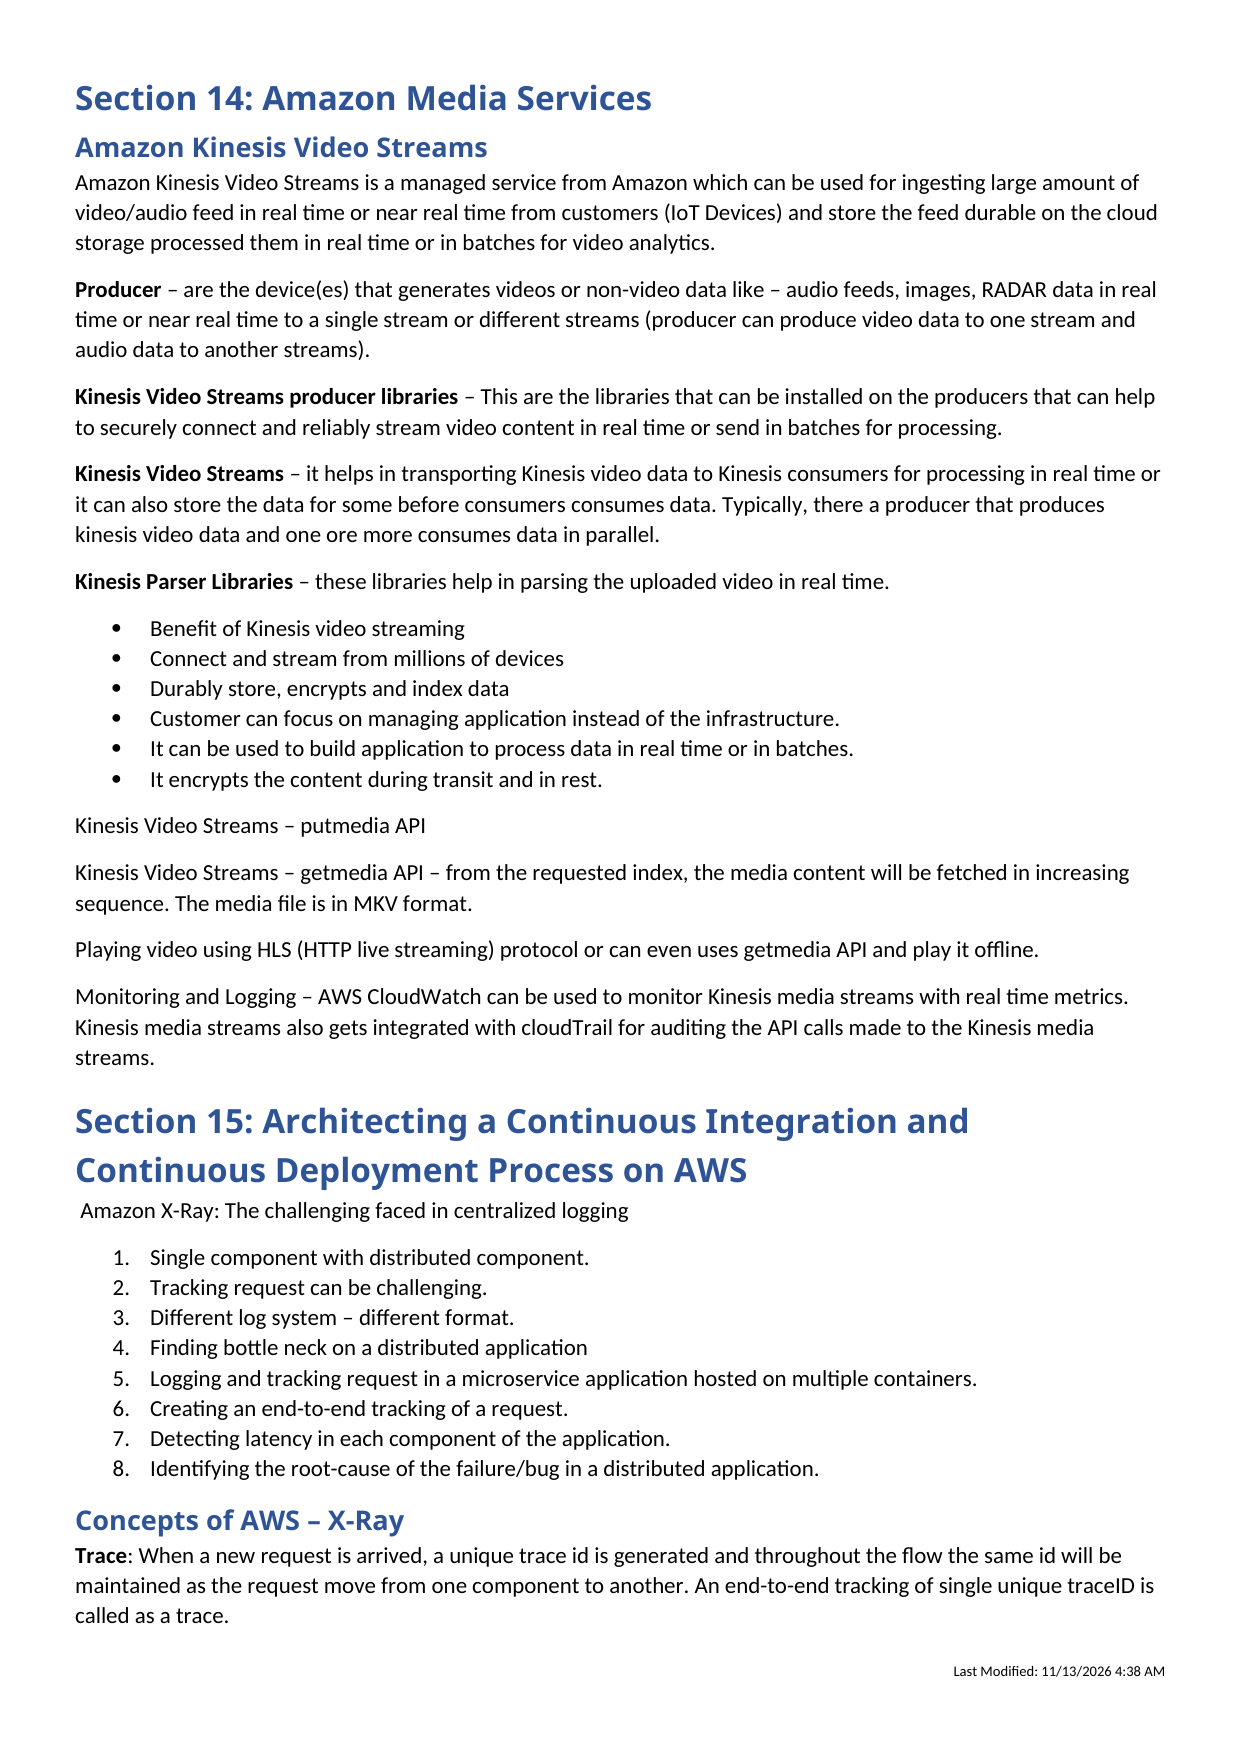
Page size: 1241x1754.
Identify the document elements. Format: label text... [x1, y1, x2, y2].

list Identifying the root-cause of the failure/bug in a distributed application. [112, 1454, 1165, 1482]
list Different log system – different format. [112, 1303, 1165, 1331]
list Durably store, encrypts and index data [112, 674, 1165, 702]
list Logging and tracking request in a microservice application hosted on multiple containers. [112, 1364, 1165, 1392]
text Kinesis Video Streams producer libraries – This are the libraries that can be installed on the producers that can help to securely connect and reliably stream video content in real time or send in batches for processing. [75, 382, 1165, 441]
text Trace: When a new request is arrived, a unique trace id is generated and throughout the flow the same id will be maintained as the request move from one component to another. An end-to-end tracking of single unique traceID is called as a trace. [75, 1541, 1165, 1629]
subtitle Concepts of AWS – X-Ray [75, 1501, 1165, 1538]
text Amazon Kinesis Video Streams is a managed service from Amazon which can be used for ingesting large amount of video/audio feed in real time or near real time from customers (IoT Devices) and store the feed durable on the cloud storage processed them in real time or in batches for video analytics. [75, 168, 1165, 256]
text Monitoring and Logging – AWS CloudWatch can be used to monitor Kinesis media streams with real time metrics. Kinesis media streams also gets integrated with cloudTrail for auditing the API calls made to the Kinesis media streams. [75, 982, 1165, 1071]
text Kinesis Video Streams – it helps in transporting Kinesis video data to Kinesis consumers for processing in real time or it can also store the data for some before consumers consumes data. Typically, there a producer that produces kinesis video data and one ore more consumes data in parallel. [75, 459, 1165, 548]
text Playing video using HLS (HTTP live streaming) protocol or can even uses getmedia API and play it offline. [75, 936, 1165, 964]
list Tracking request can be challenging. [112, 1273, 1165, 1301]
subtitle Section 15: Architecting a Continuous Integration and Continuous Deployment Process on AWS [75, 1098, 1165, 1192]
list It can be used to build application to process data in real time or in batches. [112, 734, 1165, 763]
list Creating an end-to-end tracking of a request. [112, 1394, 1165, 1422]
list Finding bottle neck on a distributed application [112, 1333, 1165, 1362]
text Kinesis Video Streams – putmedia API [75, 812, 1165, 840]
list Single component with distributed component. [112, 1243, 1165, 1271]
list Connect and stream from millions of devices [112, 644, 1165, 672]
text Producer – are the device(es) that generates videos or non-video data like – audio feeds, images, RADAR data in real time or near real time to a single stream or different streams (producer can produce video data to one stream and audio data to another streams). [75, 275, 1165, 364]
list Customer can focus on managing application instead of the infrastructure. [112, 704, 1165, 732]
subtitle Amazon Kinesis Video Streams [75, 128, 1165, 165]
text Kinesis Parser Libraries – these libraries help in parsing the uploaded video in real time. [75, 567, 1165, 595]
subtitle Section 14: Amazon Media Services [75, 75, 1165, 120]
text Kinesis Video Streams – getmedia API – from the requested index, the media content will be fetched in increasing sequence. The media file is in MKV format. [75, 858, 1165, 917]
list It encrypts the content during transit and in rest. [112, 765, 1165, 793]
list Detecting latency in each component of the application. [112, 1424, 1165, 1452]
list Benefit of Kinesis video streaming [112, 614, 1165, 642]
text Amazon X-Ray: The challenging faced in centralized logging [75, 1196, 1165, 1224]
